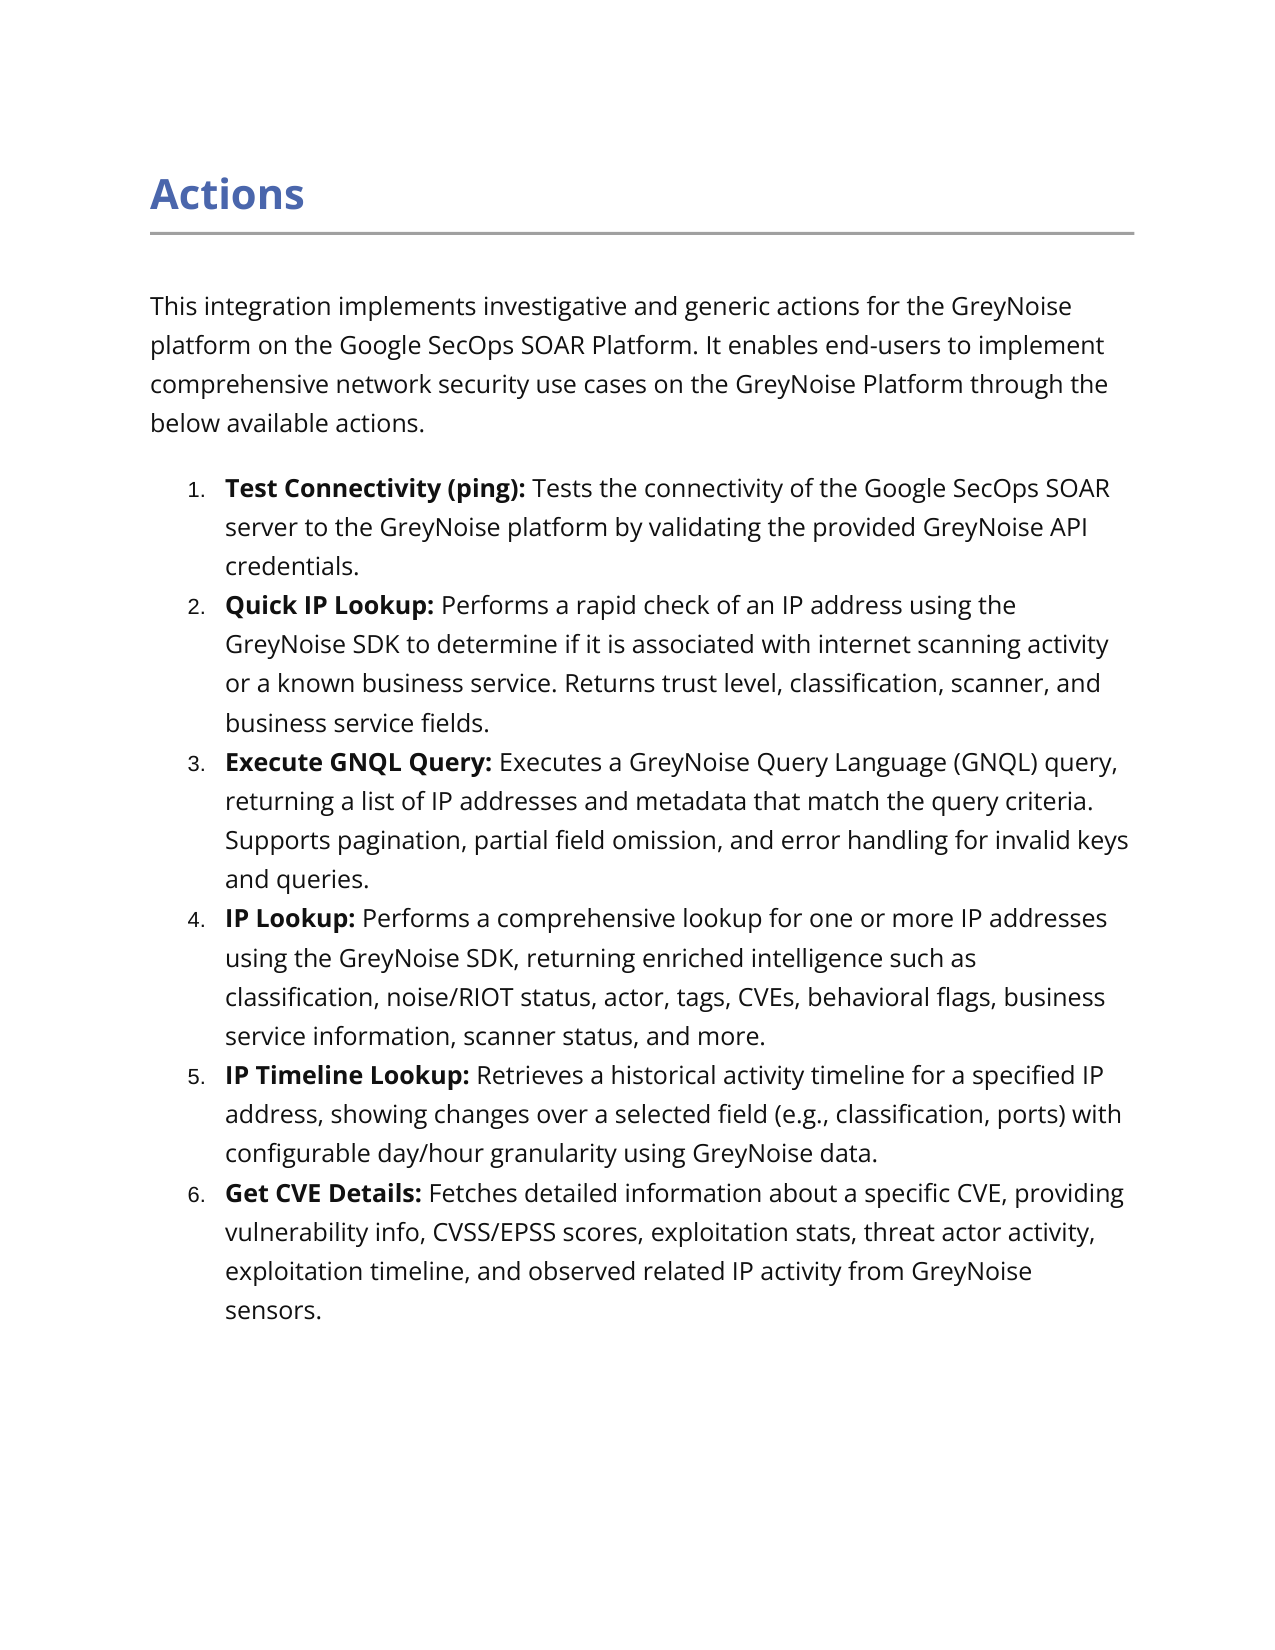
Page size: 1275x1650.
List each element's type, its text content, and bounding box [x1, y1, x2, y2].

list IP Lookup: Performs a comprehensive lookup for one or more IP addresses using the GreyNoise SDK, returning enriched intelligence such as classification, noise/RIOT status, actor, tags, CVEs, behavioral flags, business service information, scanner status, and more. [187, 901, 1134, 1053]
subtitle Actions [150, 165, 1120, 222]
list IP Timeline Lookup: Retrieves a historical activity timeline for a specified IP address, showing changes over a selected field (e.g., classification, ports) with configurable day/hour granularity using GreyNoise data. [187, 1058, 1134, 1170]
list Quick IP Lookup: Performs a rapid check of an IP address using the GreyNoise SDK to determine if it is associated with internet scanning activity or a known business service. Returns trust level, classification, scanner, and business service fields. [187, 588, 1134, 739]
list Get CVE Details: Fetches detailed information about a specific CVE, providing vulnerability info, CVSS/EPSS scores, exploitation stats, threat actor activity, exploitation timeline, and observed related IP activity from GreyNoise sensors. [187, 1175, 1134, 1327]
list Execute GNQL Query: Executes a GreyNoise Query Language (GNQL) query, returning a list of IP addresses and metadata that match the query criteria. Supports pagination, partial field omission, and error handling for invalid keys and queries. [187, 744, 1134, 896]
list Test Connectivity (ping): Tests the connectivity of the Google SecOps SOAR server to the GreyNoise platform by validating the provided GreyNoise API credentials. [187, 470, 1134, 583]
text This integration implements investigative and generic actions for the GreyNoise platform on the Google SecOps SOAR Platform. It enables end-users to implement comprehensive network security use cases on the GreyNoise Platform through the below available actions. [150, 289, 1134, 440]
